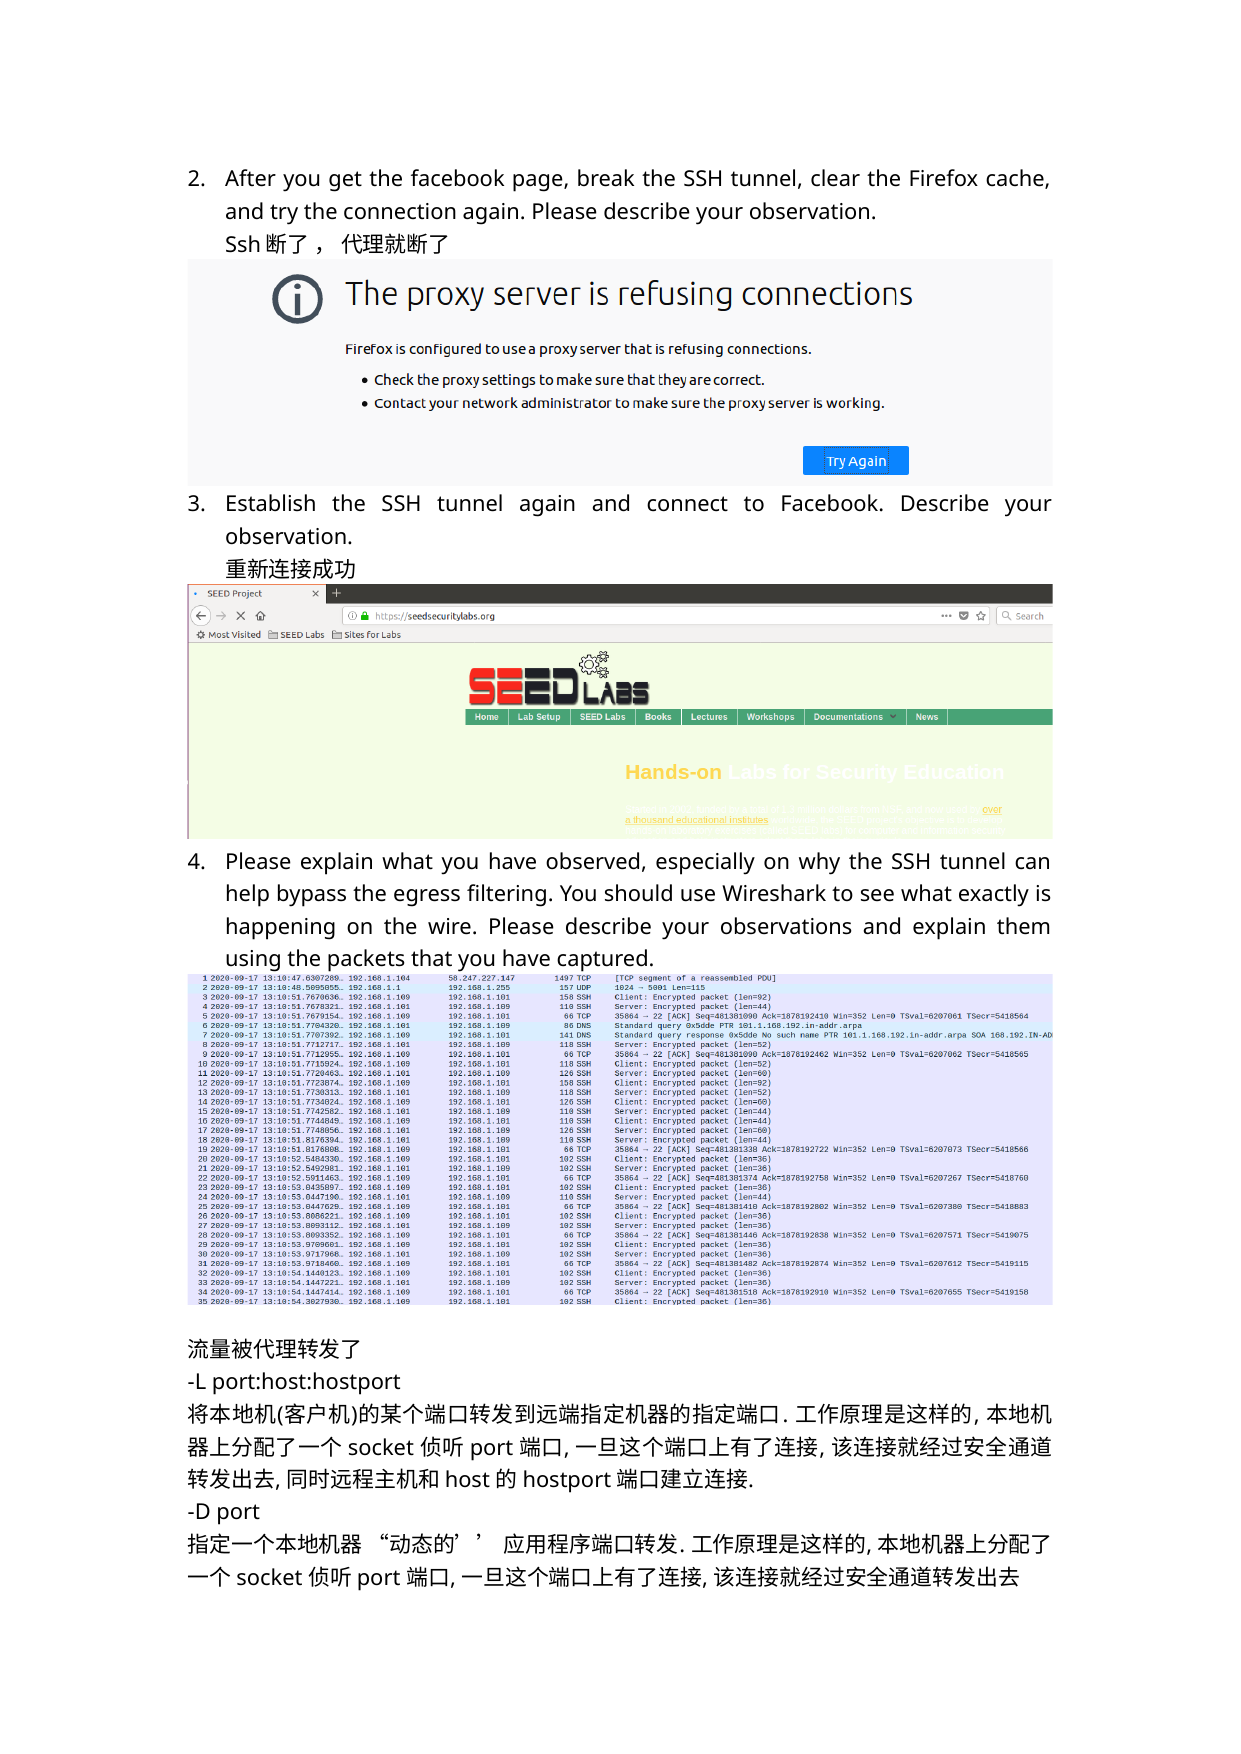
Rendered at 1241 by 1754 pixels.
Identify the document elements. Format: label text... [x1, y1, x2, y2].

text 指定一个本地机器 “动态的’’ 应用程序端口转发. 工作原理是这样的, 本地机器上分配了一个 socket 侦听 port 端口, 一旦这个端口上有了连接, 该连接就经过安全通道转发出去 [187, 1527, 1053, 1592]
list Ssh断了 ， 代理就断了 [225, 227, 1053, 259]
list After you get the facebook page, break the SSH tunnel, clear the Firefox cache, and try the connection again. Please describe your observation. [187, 162, 1053, 227]
text -D port [187, 1494, 1053, 1527]
picture [187, 974, 1053, 1305]
list Please explain what you have observed, especially on why the SSH tunnel can help bypass the egress filtering. You should use Wireshark to see what exactly is happening on the wire. Please describe your observations and explain them using the packets that you have captured. [187, 844, 1053, 974]
text -L port:host:hostport [187, 1364, 1053, 1397]
text 流量被代理转发了 [187, 1332, 1053, 1364]
list Establish the SSH tunnel again and connect to Facebook. Describe your observation. [187, 487, 1053, 552]
picture [187, 584, 1053, 839]
text 将本地机(客户机)的某个端口转发到远端指定机器的指定端口. 工作原理是这样的, 本地机器上分配了一个 socket 侦听 port 端口, 一旦这个端口上有了连接, 该连接就经过安全通道转发出去, 同时远程主机和 host 的 hostport 端口建立连接. [187, 1397, 1053, 1494]
picture [187, 259, 1053, 486]
list 重新连接成功 [225, 552, 1053, 584]
